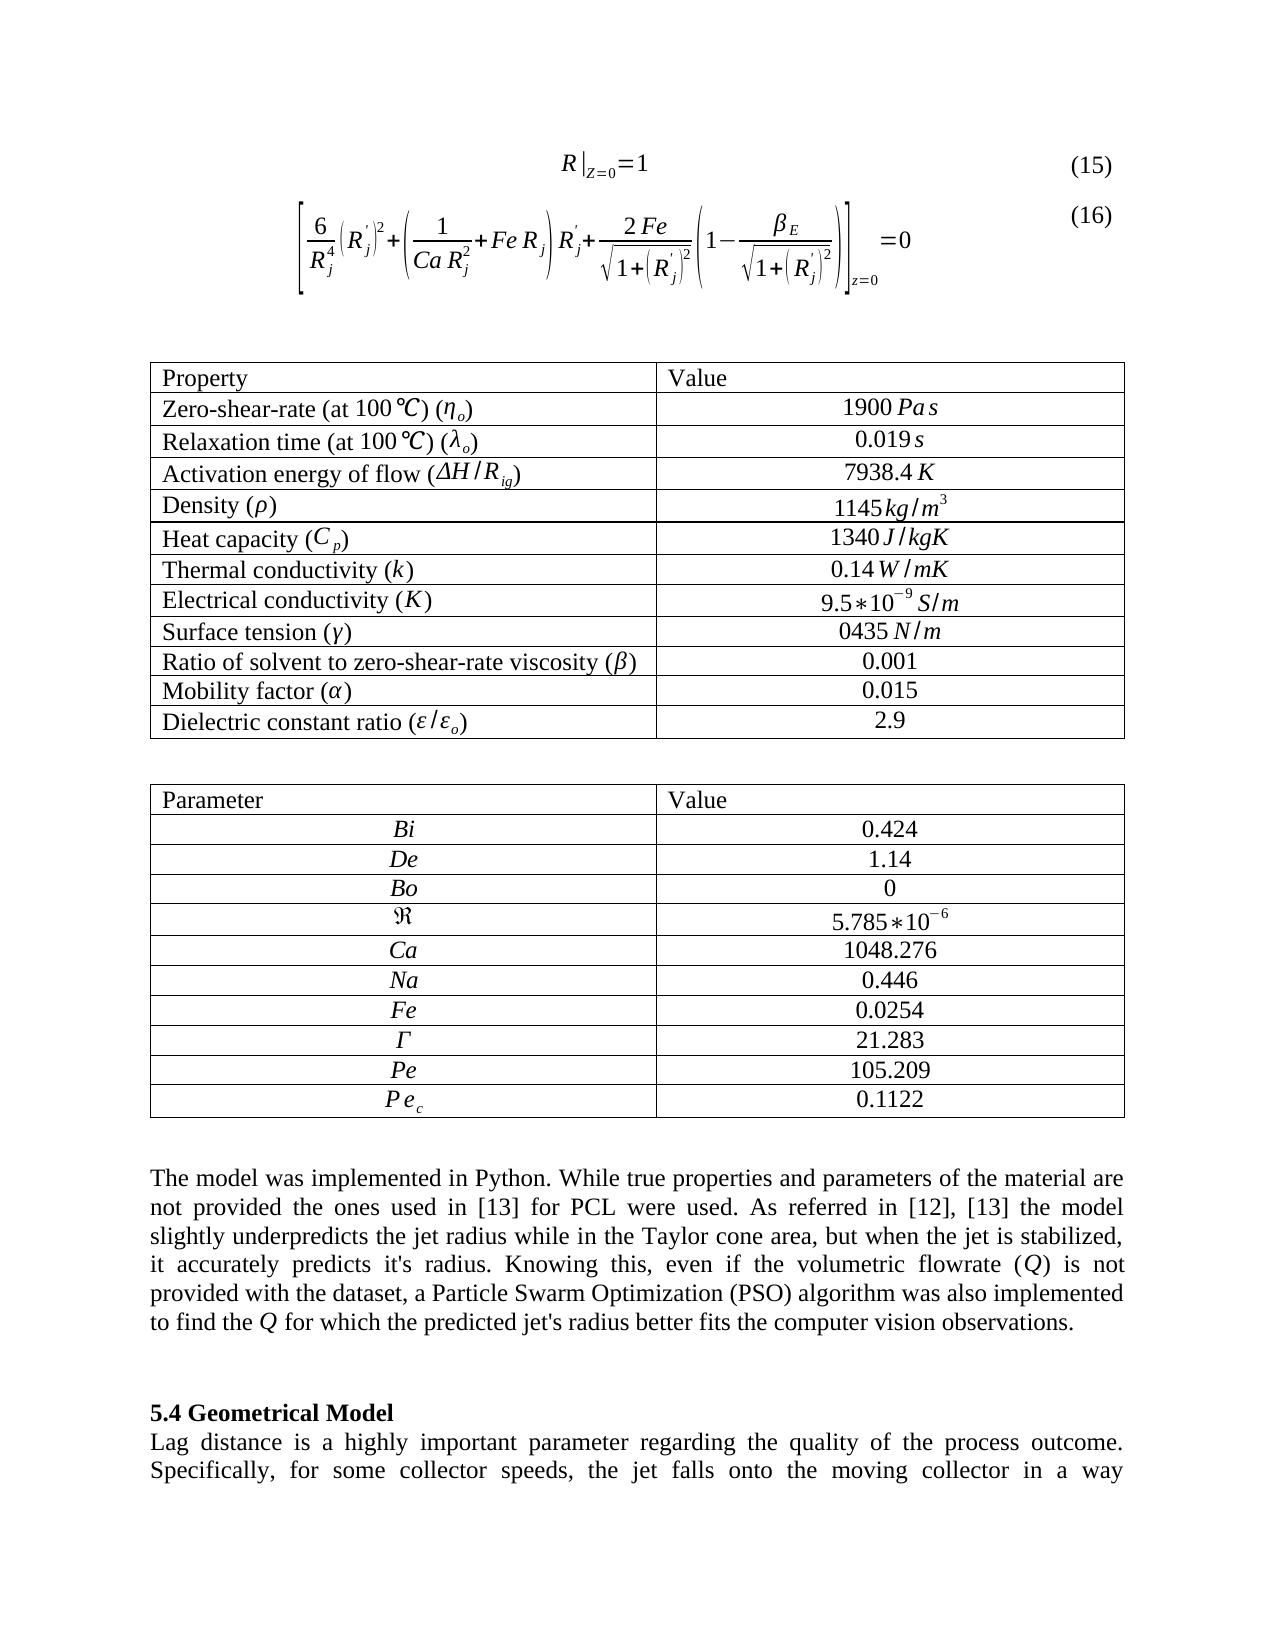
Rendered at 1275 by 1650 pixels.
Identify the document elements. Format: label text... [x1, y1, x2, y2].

table_cell [657, 555, 1124, 584]
table_cell [151, 996, 656, 1025]
table_cell Relaxation time (at ) () [151, 426, 656, 457]
table_cell [657, 647, 1124, 675]
table_cell [657, 936, 1124, 965]
table_cell [657, 966, 1124, 995]
table_cell [150, 150, 1059, 200]
table_header Value [657, 363, 1124, 392]
table_cell [657, 845, 1124, 873]
table_cell Heat capacity () [151, 523, 656, 554]
table_cell [151, 1085, 656, 1117]
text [150, 1427, 1125, 1484]
table_cell Zero-shear-rate (at ) () [151, 393, 656, 424]
table_cell [657, 490, 1124, 521]
text The model was implemented in Python. While true properties and parameters of the material are not provided the ones used in [13] for PCL were used. As referred in [12], [13] the model slightly underpredicts the jet radius while in the Taylor cone area, but when the jet is stabilized, it accurately predicts it's radius. Knowing this, even if the volumetric flowrate () is not provided with the dataset, a Particle Swarm Optimization (PSO) algorithm was also implemented to find the for which the predicted jet's radius better fits the computer vision observations. [150, 1163, 1125, 1336]
table_cell [657, 815, 1124, 844]
table_cell Ratio of solvent to zero-shear-rate viscosity () [151, 647, 656, 675]
table_header Parameter [151, 785, 656, 814]
table_cell [657, 706, 1124, 738]
table_cell [657, 617, 1124, 646]
table_cell [657, 426, 1124, 457]
table_cell Thermal conductivity () [151, 555, 656, 584]
table_cell [151, 1026, 656, 1054]
table_cell [657, 904, 1124, 935]
table_cell (15) [1059, 150, 1125, 200]
table_cell Density () [151, 490, 656, 521]
table_cell Dielectric constant ratio () [151, 706, 656, 738]
table_cell [657, 585, 1124, 616]
table_cell [151, 1056, 656, 1084]
table_cell [657, 393, 1124, 424]
table_cell [151, 875, 656, 903]
table_cell Surface tension () [151, 617, 656, 646]
table_cell [151, 845, 656, 873]
table_cell Mobility factor () [151, 676, 656, 705]
table_cell Activation energy of flow () [151, 458, 656, 489]
table_cell [657, 676, 1124, 705]
table_cell [151, 815, 656, 844]
table_cell [151, 936, 656, 965]
table_cell [657, 458, 1124, 489]
table_cell [151, 904, 656, 935]
table_cell [151, 966, 656, 995]
table_cell [657, 1056, 1124, 1084]
table_cell [657, 523, 1124, 554]
table_cell [657, 1026, 1124, 1054]
table_cell (16) [1059, 200, 1125, 317]
table_header Value [657, 785, 1124, 814]
table_cell [657, 1085, 1124, 1117]
table_cell [657, 875, 1124, 903]
table_cell [150, 200, 1059, 317]
subtitle 5.4 Geometrical Model [150, 1398, 1125, 1427]
table_header Property [151, 363, 656, 392]
table_cell [657, 996, 1124, 1025]
table_cell Electrical conductivity () [151, 585, 656, 616]
